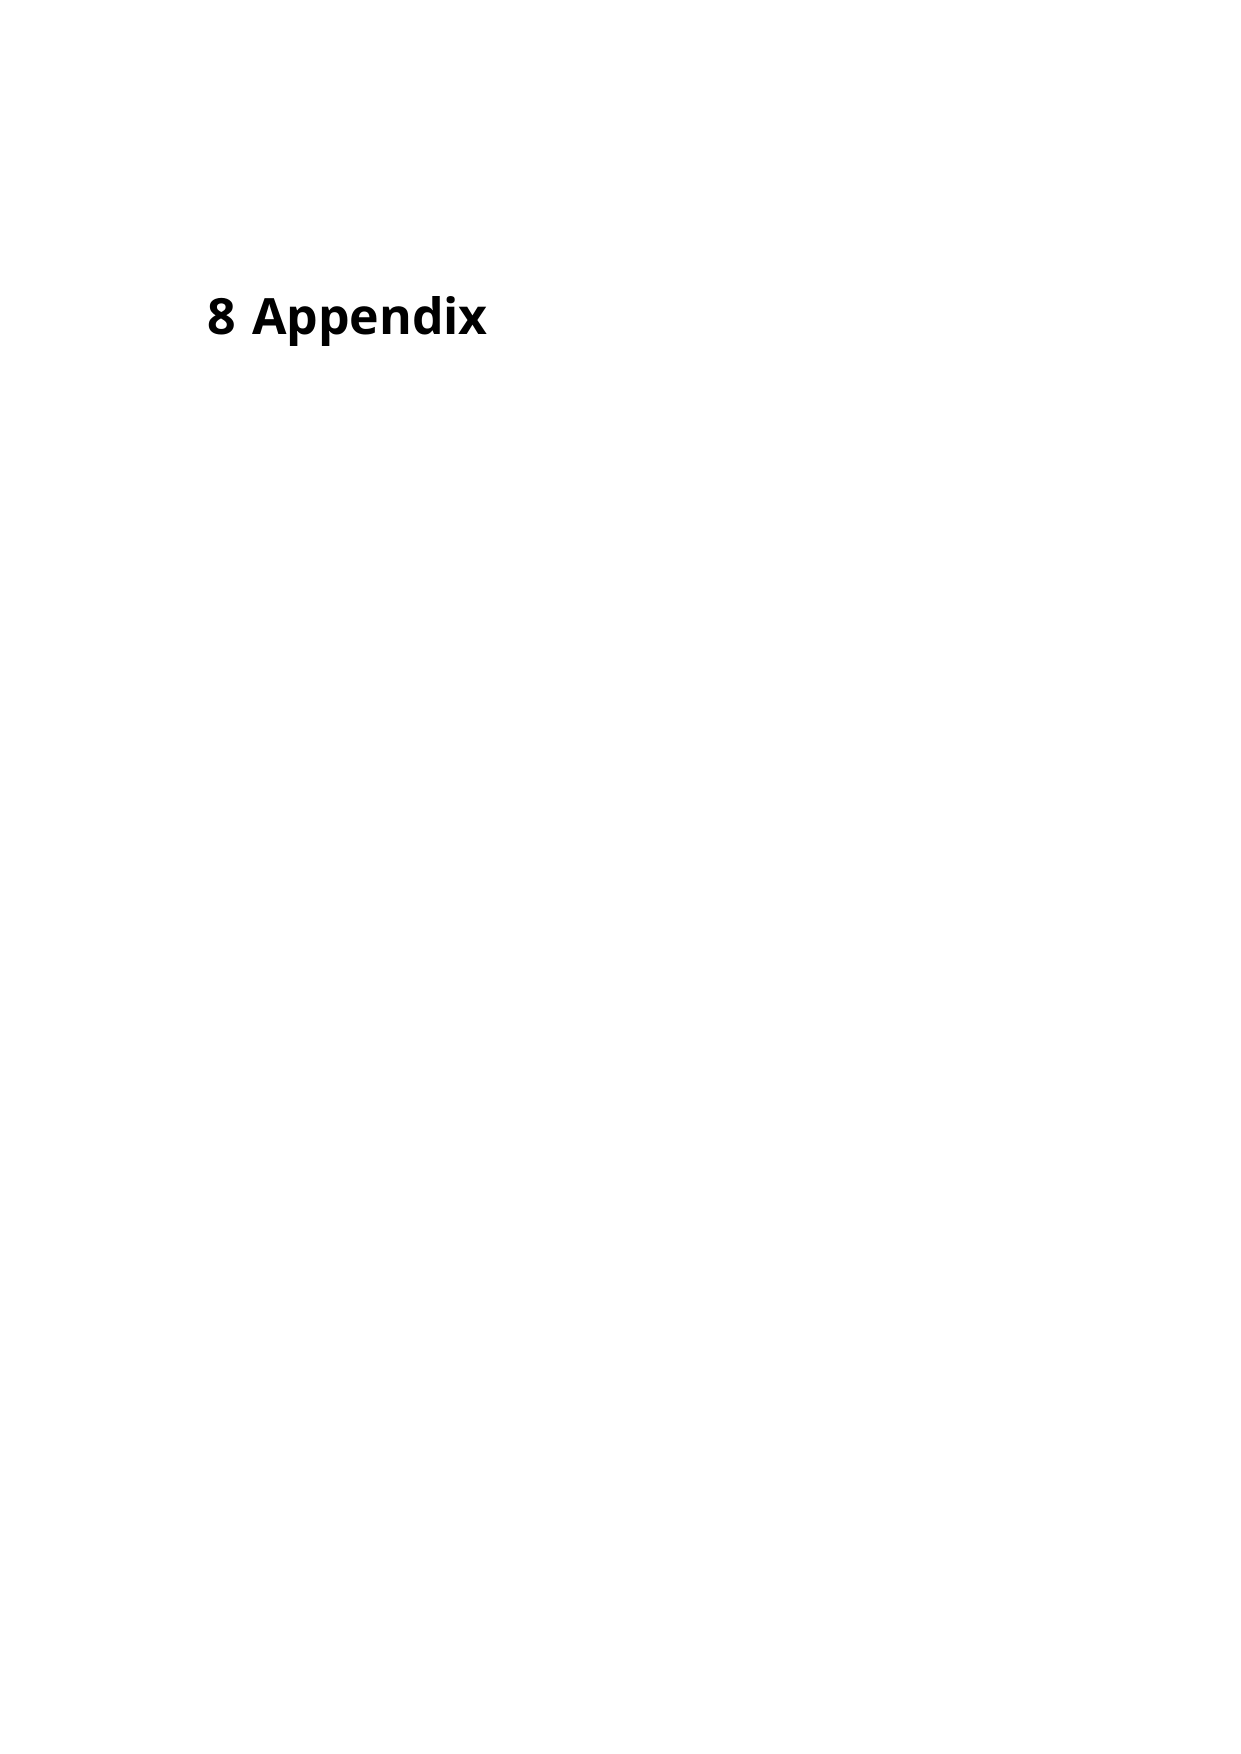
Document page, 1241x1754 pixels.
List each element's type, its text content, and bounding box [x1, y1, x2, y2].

subtitle Appendix [207, 281, 1033, 349]
